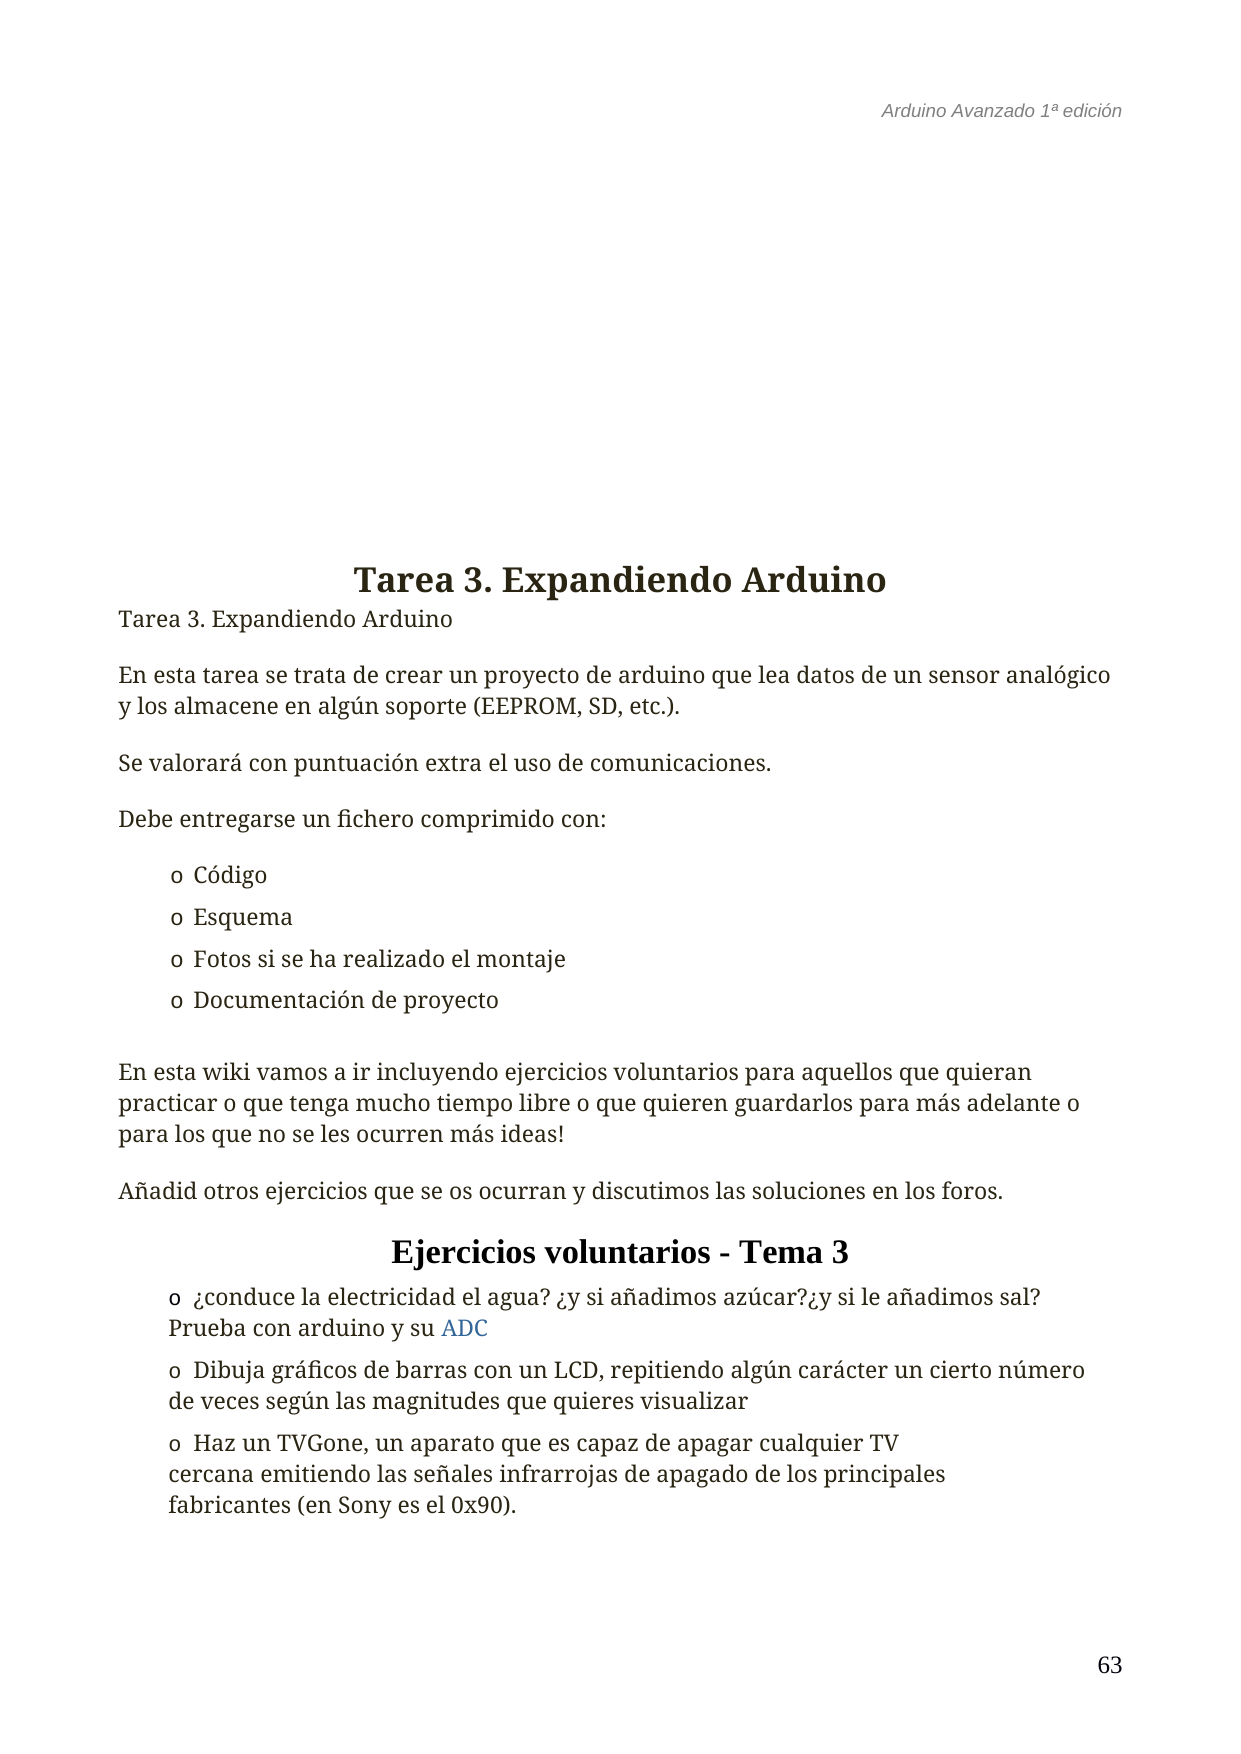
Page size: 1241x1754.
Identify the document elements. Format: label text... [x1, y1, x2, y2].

text Debe entregarse un fichero comprimido con: [118, 803, 1122, 834]
text En esta wiki vamos a ir incluyendo ejercicios voluntarios para aquellos que quieran practicar o que tenga mucho tiempo libre o que quieren guardarlos para más adelante o para los que no se les ocurren más ideas! [118, 1056, 1122, 1150]
text Tarea 3. Expandiendo Arduino [118, 556, 1122, 603]
list Haz un TVGone, un aparato que es capaz de apagar cualquier TV cercana emitiendo las señales infrarrojas de apagado de los principales fabricantes (en Sony es el 0x90). [168, 1427, 991, 1520]
list Fotos si se ha realizado el montaje [170, 943, 1096, 974]
list Código [170, 859, 1096, 890]
text Se valorará con puntuación extra el uso de comunicaciones. [118, 747, 1122, 778]
list Documentación de proyecto [170, 984, 1096, 1016]
list Esquema [170, 901, 1096, 932]
list Dibuja gráficos de barras con un LCD, repitiendo algún carácter un cierto número de veces según las magnitudes que quieres visualizar [168, 1354, 1097, 1416]
text Añadid otros ejercicios que se os ocurran y discutimos las soluciones en los foros. [118, 1175, 1122, 1206]
list ¿conduce la electricidad el agua? ¿y si añadimos azúcar?¿y si le añadimos sal? Prueba con arduino y su ADC [168, 1281, 1097, 1343]
text En esta tarea se trata de crear un proyecto de arduino que lea datos de un sensor analógico y los almacene en algún soporte (EEPROM, SD, etc.). [118, 659, 1122, 722]
text Tarea 3. Expandiendo Arduino [118, 603, 1122, 634]
subtitle Ejercicios voluntarios - Tema 3 [118, 1231, 1122, 1270]
